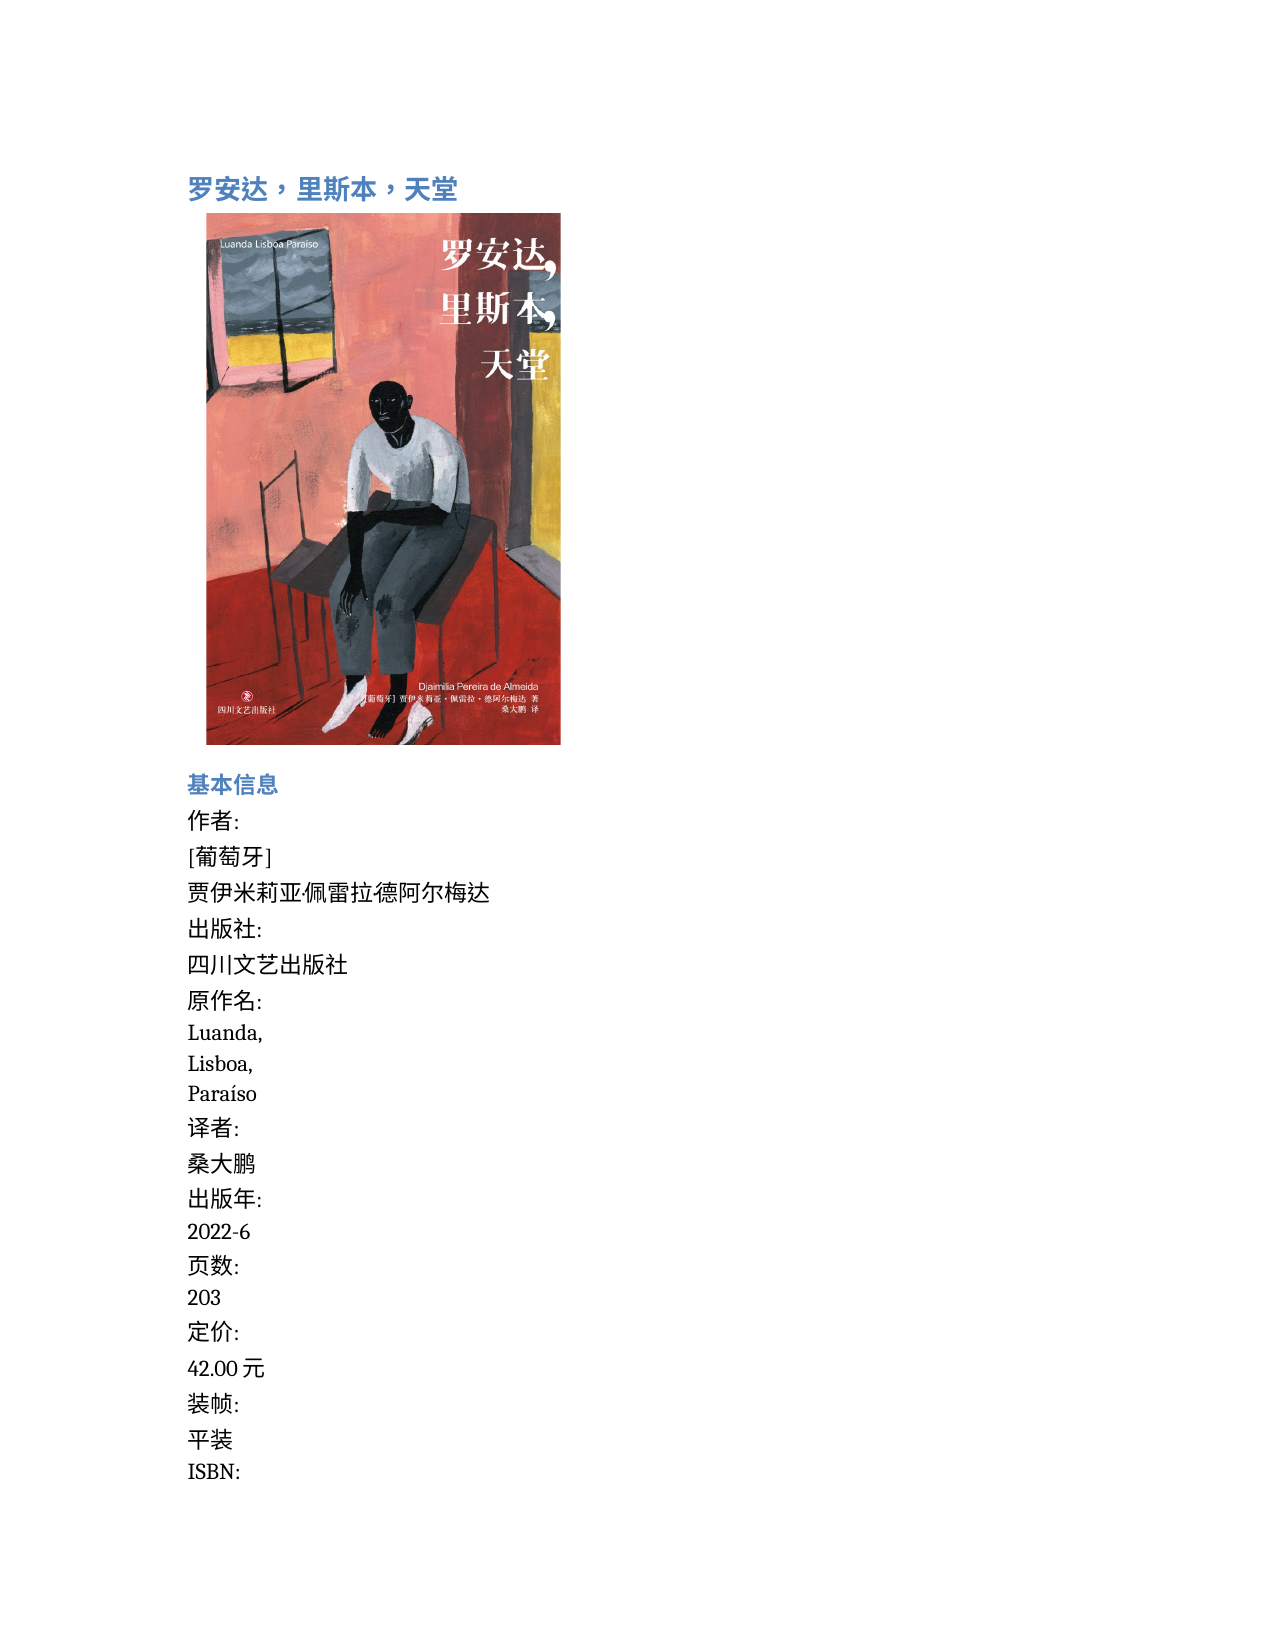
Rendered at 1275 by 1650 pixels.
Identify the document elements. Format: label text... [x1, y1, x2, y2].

subtitle 基本信息 [187, 769, 1087, 801]
picture [206, 213, 561, 745]
subtitle 罗安达，里斯本，天堂 [187, 171, 1087, 208]
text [187, 805, 1087, 1485]
